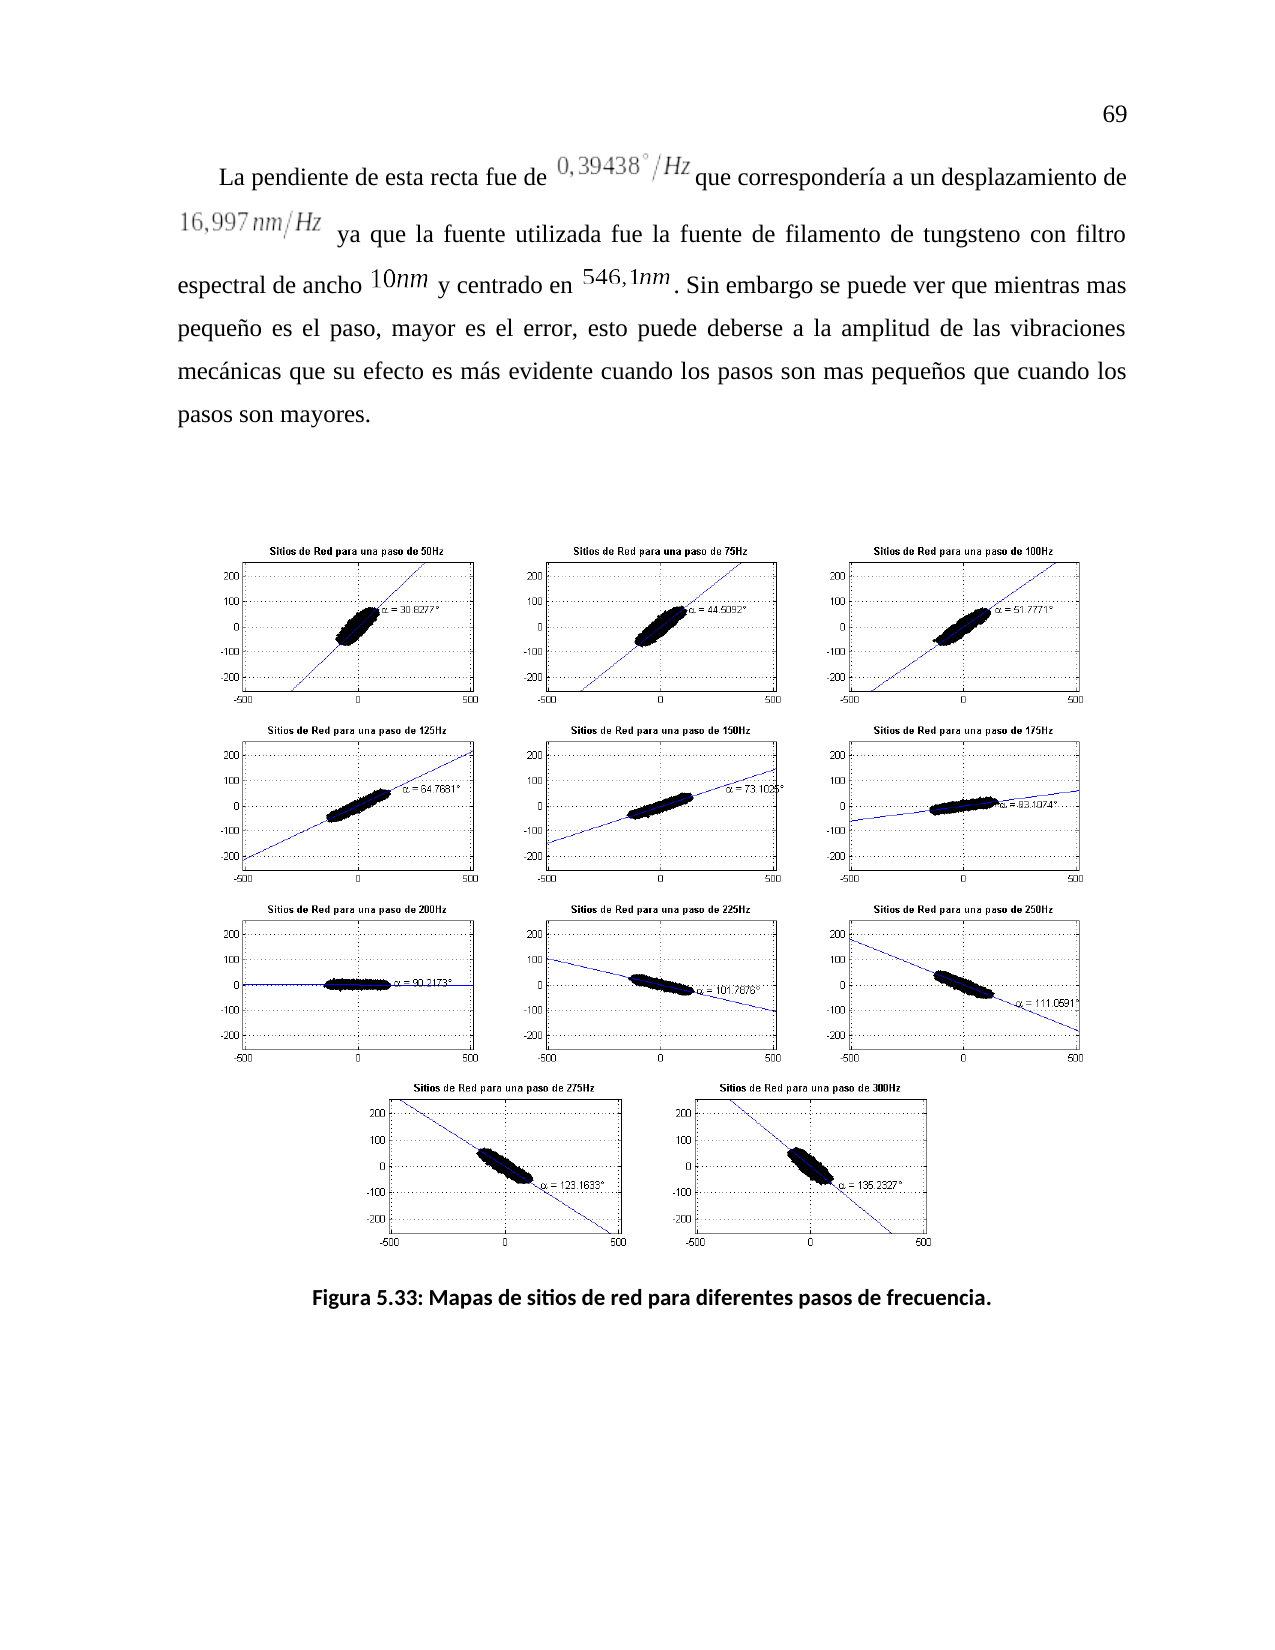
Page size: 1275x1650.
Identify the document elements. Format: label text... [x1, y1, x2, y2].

text La pendiente de esta recta fue de que correspondería a un desplazamiento de ya que la fuente utilizada fue la fuente de filamento de tungsteno con filtro espectral de ancho y centrado en . Sin embargo se puede ver que mientras mas pequeño es el paso, mayor es el error, esto puede deberse a la amplitud de las vibraciones mecánicas que su efecto es más evidente cuando los pasos son mas pequeños que cuando los pasos son mayores. [177, 148, 1127, 428]
picture [203, 535, 1101, 1271]
